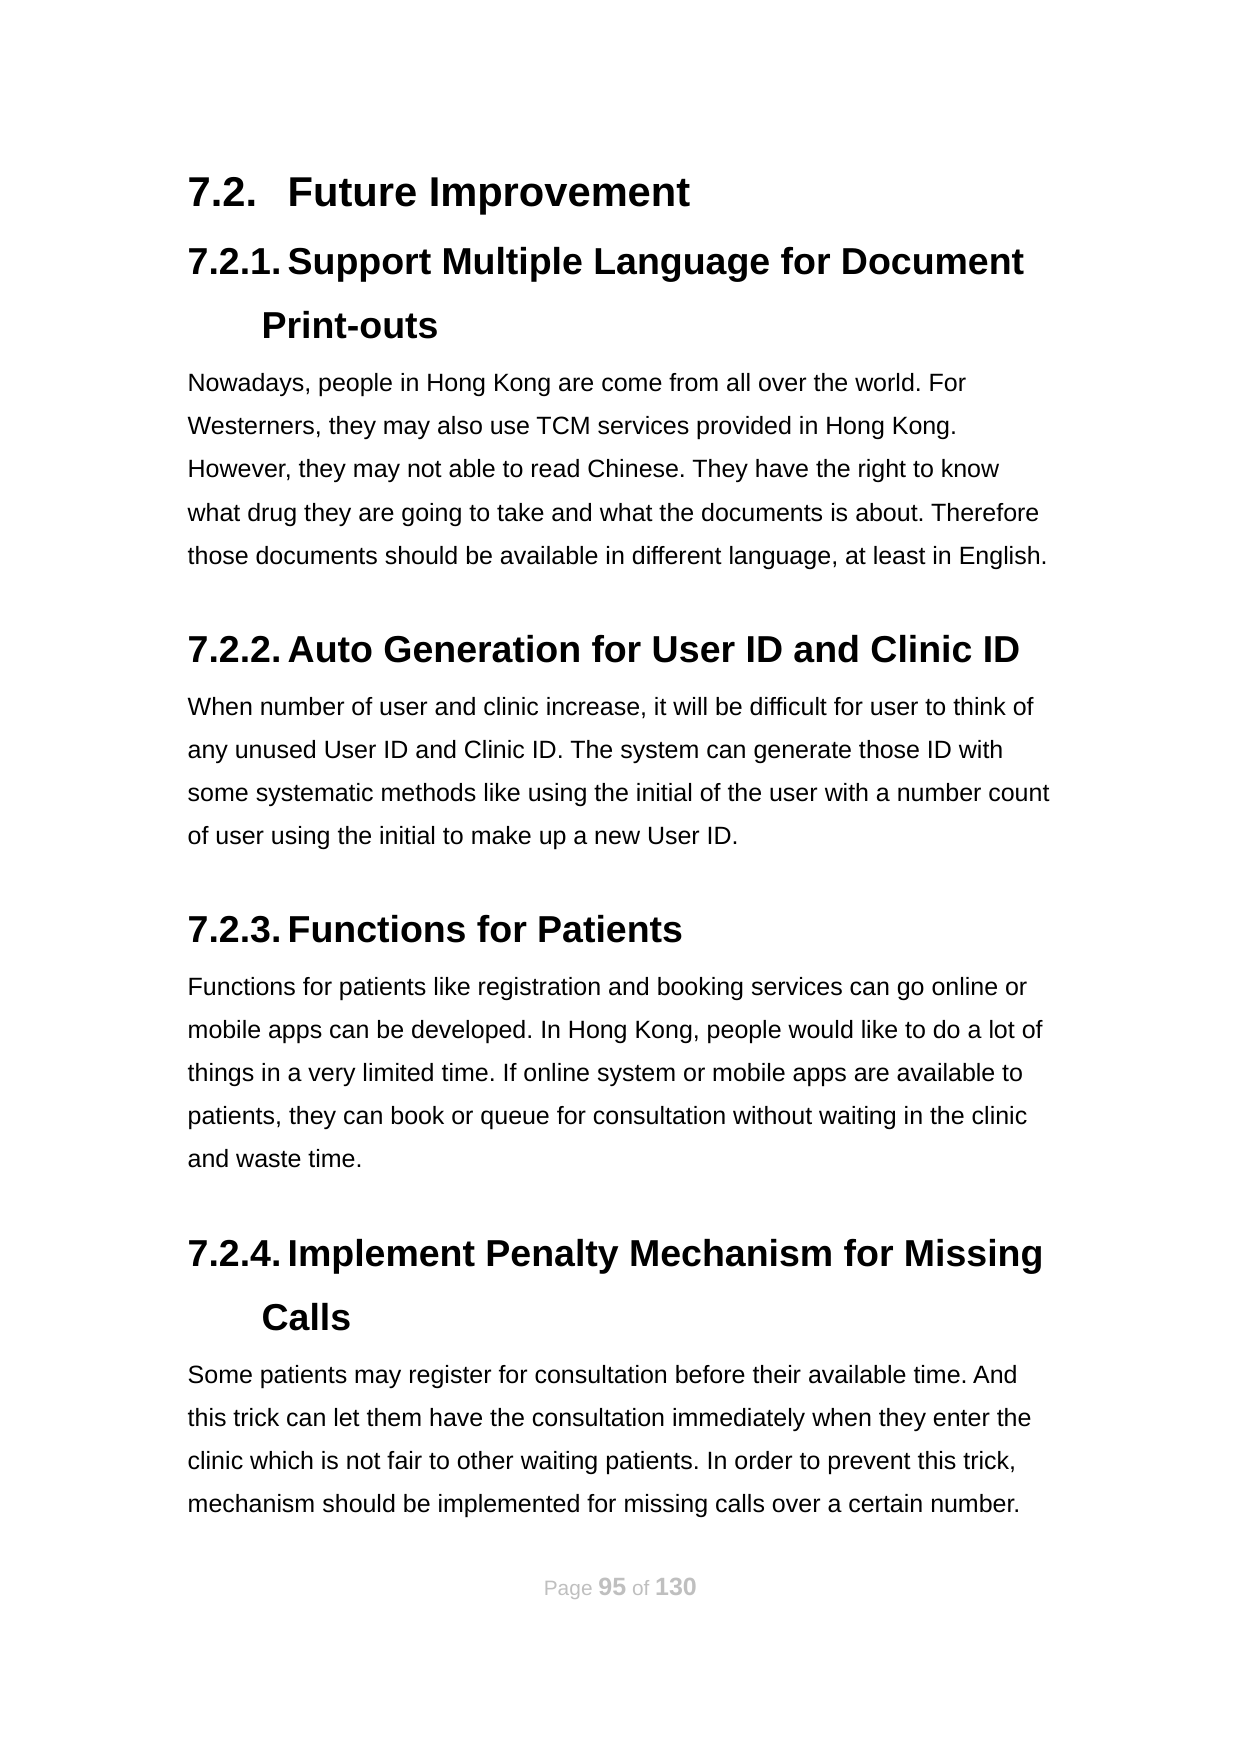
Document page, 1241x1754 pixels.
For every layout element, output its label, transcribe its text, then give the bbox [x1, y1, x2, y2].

subtitle Implement Penalty Mechanism for Missing Calls [187, 1231, 1053, 1338]
text Nowadays, people in Hong Kong are come from all over the world. For Westerners, they may also use TCM services provided in Hong Kong. However, they may not able to read Chinese. They have the right to know what drug they are going to take and what the documents is about. Therefore those documents should be available in different language, at least in English. [187, 368, 1053, 569]
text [187, 1360, 1053, 1518]
subtitle Auto Generation for User ID and Clinic ID [187, 627, 1053, 670]
text When number of user and clinic increase, it will be difficult for user to think of any unused User ID and Clinic ID. The system can generate those ID with some systematic methods like using the initial of the user with a number count of user using the initial to make up a new User ID. [187, 692, 1053, 850]
subtitle Support Multiple Language for Document Print-outs [187, 239, 1053, 347]
subtitle Functions for Patients [187, 907, 1053, 950]
text Functions for patients like registration and booking services can go online or mobile apps can be developed. In Hong Kong, people would like to do a lot of things in a very limited time. If online system or mobile apps are available to patients, they can book or queue for consultation without waiting in the clinic and waste time. [187, 972, 1053, 1173]
subtitle Future Improvement [187, 167, 1053, 215]
